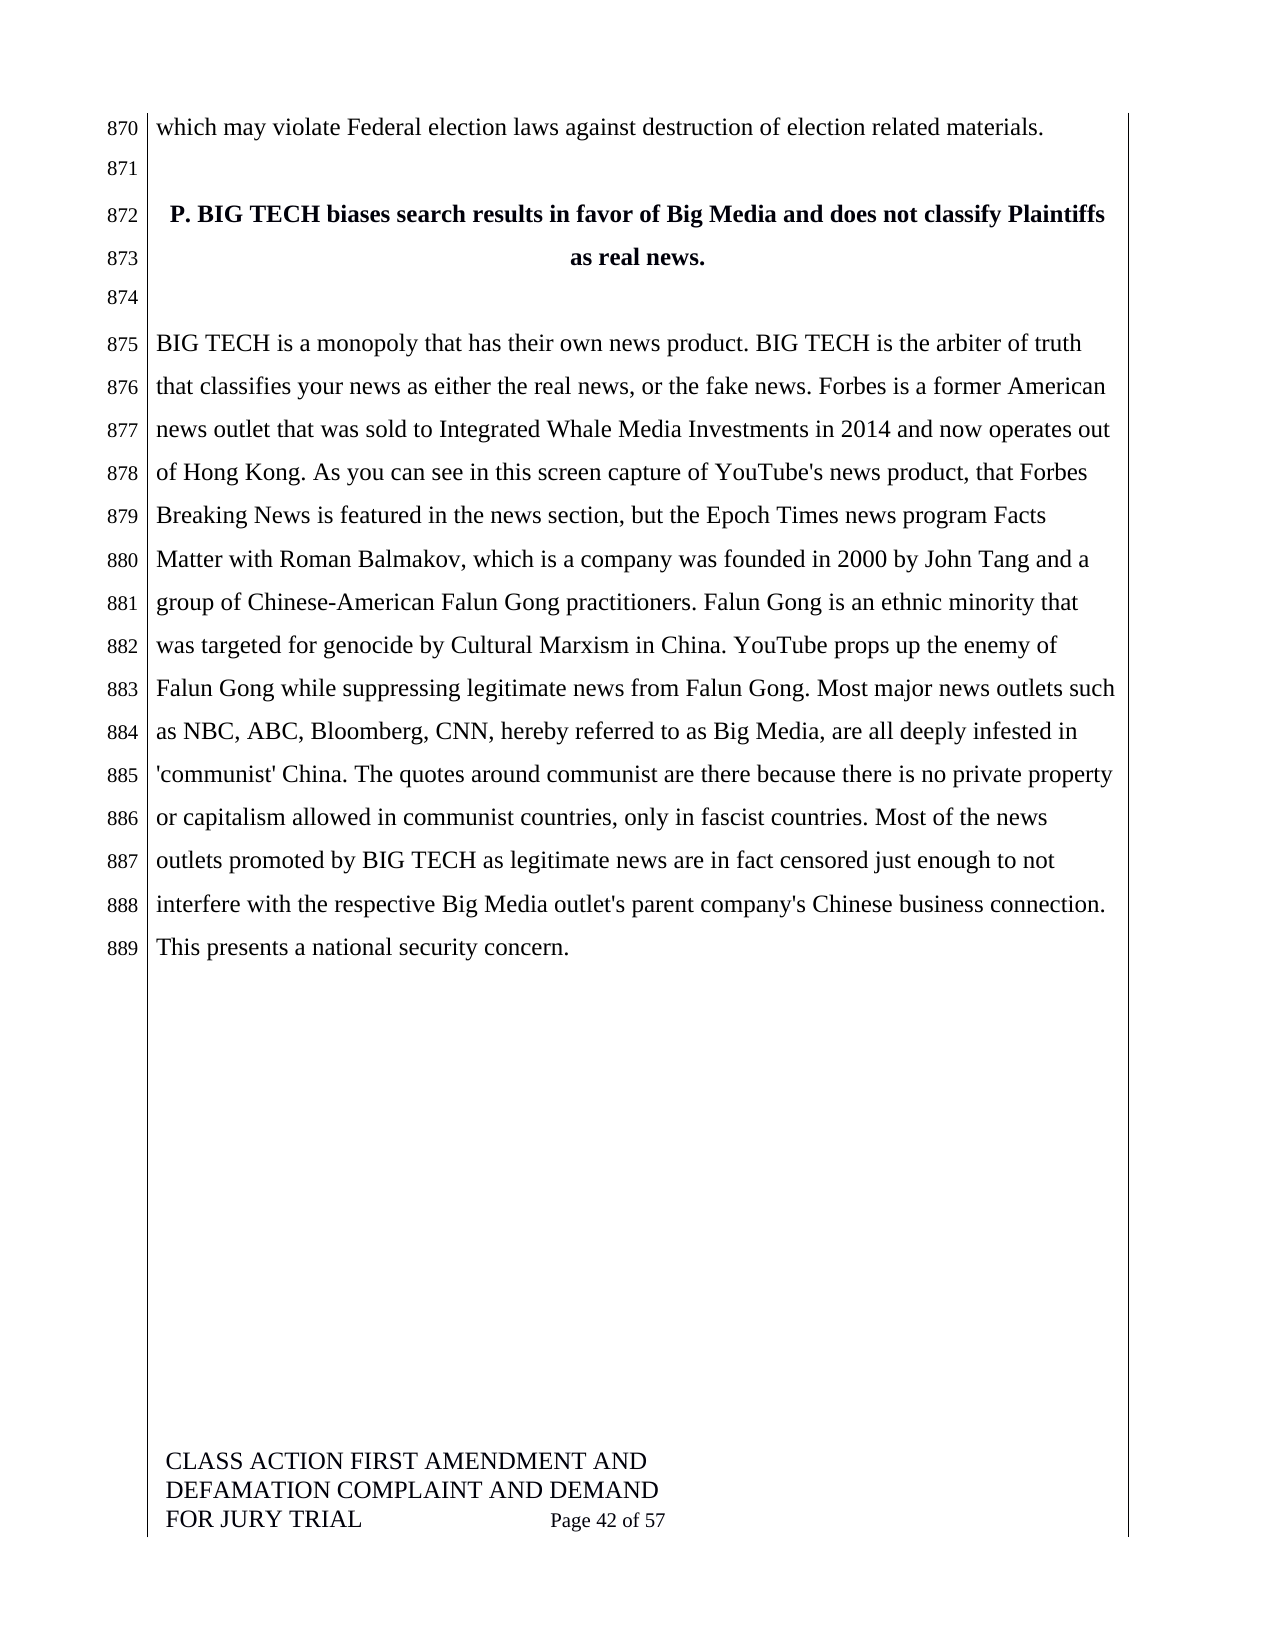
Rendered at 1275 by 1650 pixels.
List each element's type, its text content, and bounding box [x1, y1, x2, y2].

subtitle P. BIG TECH biases search results in favor of Big Media and does not classify Plaintiffs as real news. [156, 199, 1119, 271]
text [156, 112, 1119, 141]
text BIG TECH is a monopoly that has their own news product. BIG TECH is the arbiter of truth that classifies your news as either the real news, or the fake news. Forbes is a former American news outlet that was sold to Integrated Whale Media Investments in 2014 and now operates out of Hong Kong. As you can see in this screen capture of YouTube's news product, that Forbes Breaking News is featured in the news section, but the Epoch Times news program Facts Matter with Roman Balmakov, which is a company was founded in 2000 by John Tang and a group of Chinese-American Falun Gong practitioners. Falun Gong is an ethnic minority that was targeted for genocide by Cultural Marxism in China. YouTube props up the enemy of Falun Gong while suppressing legitimate news from Falun Gong. Most major news outlets such as NBC, ABC, Bloomberg, CNN, hereby referred to as Big Media, are all deeply infested in 'communist' China. The quotes around communist are there because there is no private property or capitalism allowed in communist countries, only in fascist countries. Most of the news outlets promoted by BIG TECH as legitimate news are in fact censored just enough to not interfere with the respective Big Media outlet's parent company's Chinese business connection. This presents a national security concern. [156, 328, 1119, 961]
